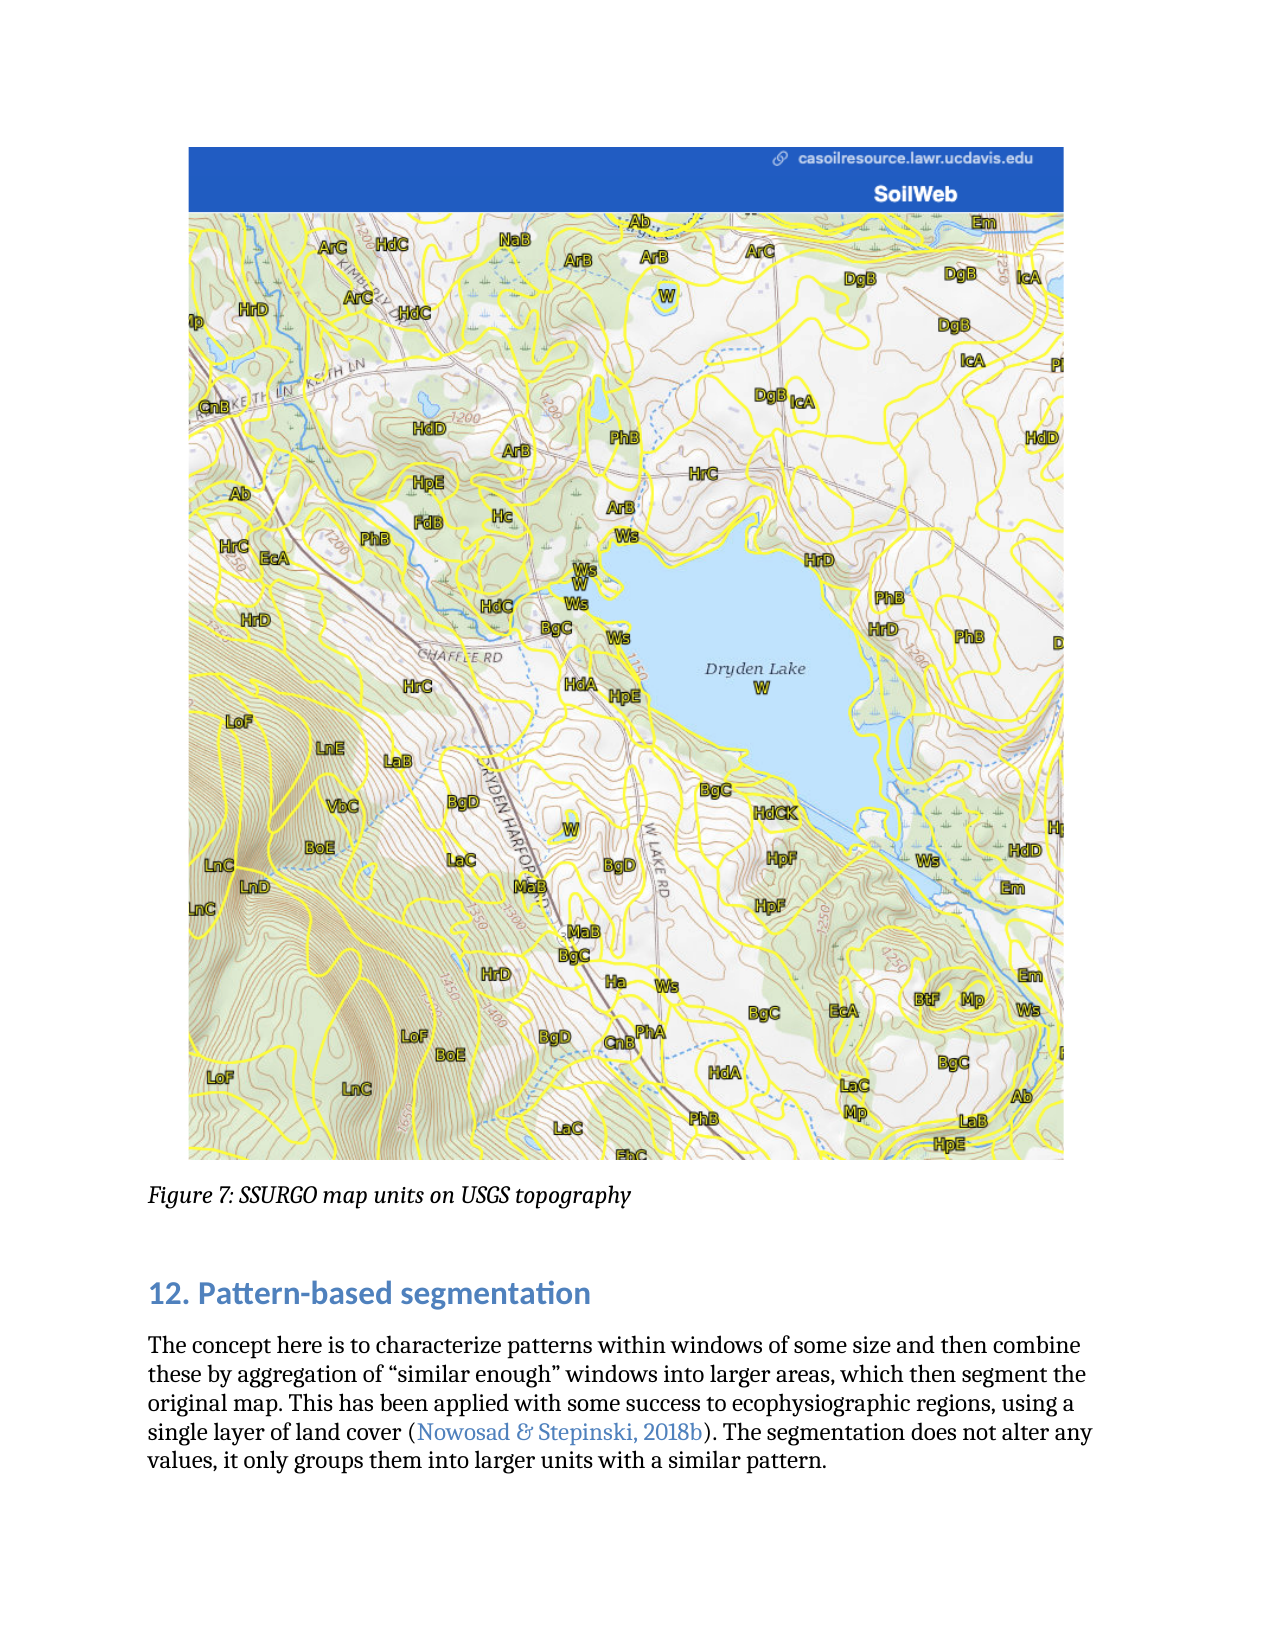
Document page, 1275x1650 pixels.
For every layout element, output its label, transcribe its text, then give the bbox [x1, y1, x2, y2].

picture [188, 147, 1064, 1160]
subtitle 12. Pattern-based segmentation [148, 1272, 1127, 1313]
table_header Figure 7: SSURGO map units on USGS topography [136, 148, 1116, 1222]
text The concept here is to characterize patterns within windows of some size and then combine these by aggregation of “similar enough” windows into larger areas, which then segment the original map. This has been applied with some success to ecophysiographic regions, using a single layer of land cover (Nowosad & Stepinski, 2018b). The segmentation does not alter any values, it only groups them into larger units with a similar pattern. [148, 1331, 1127, 1475]
